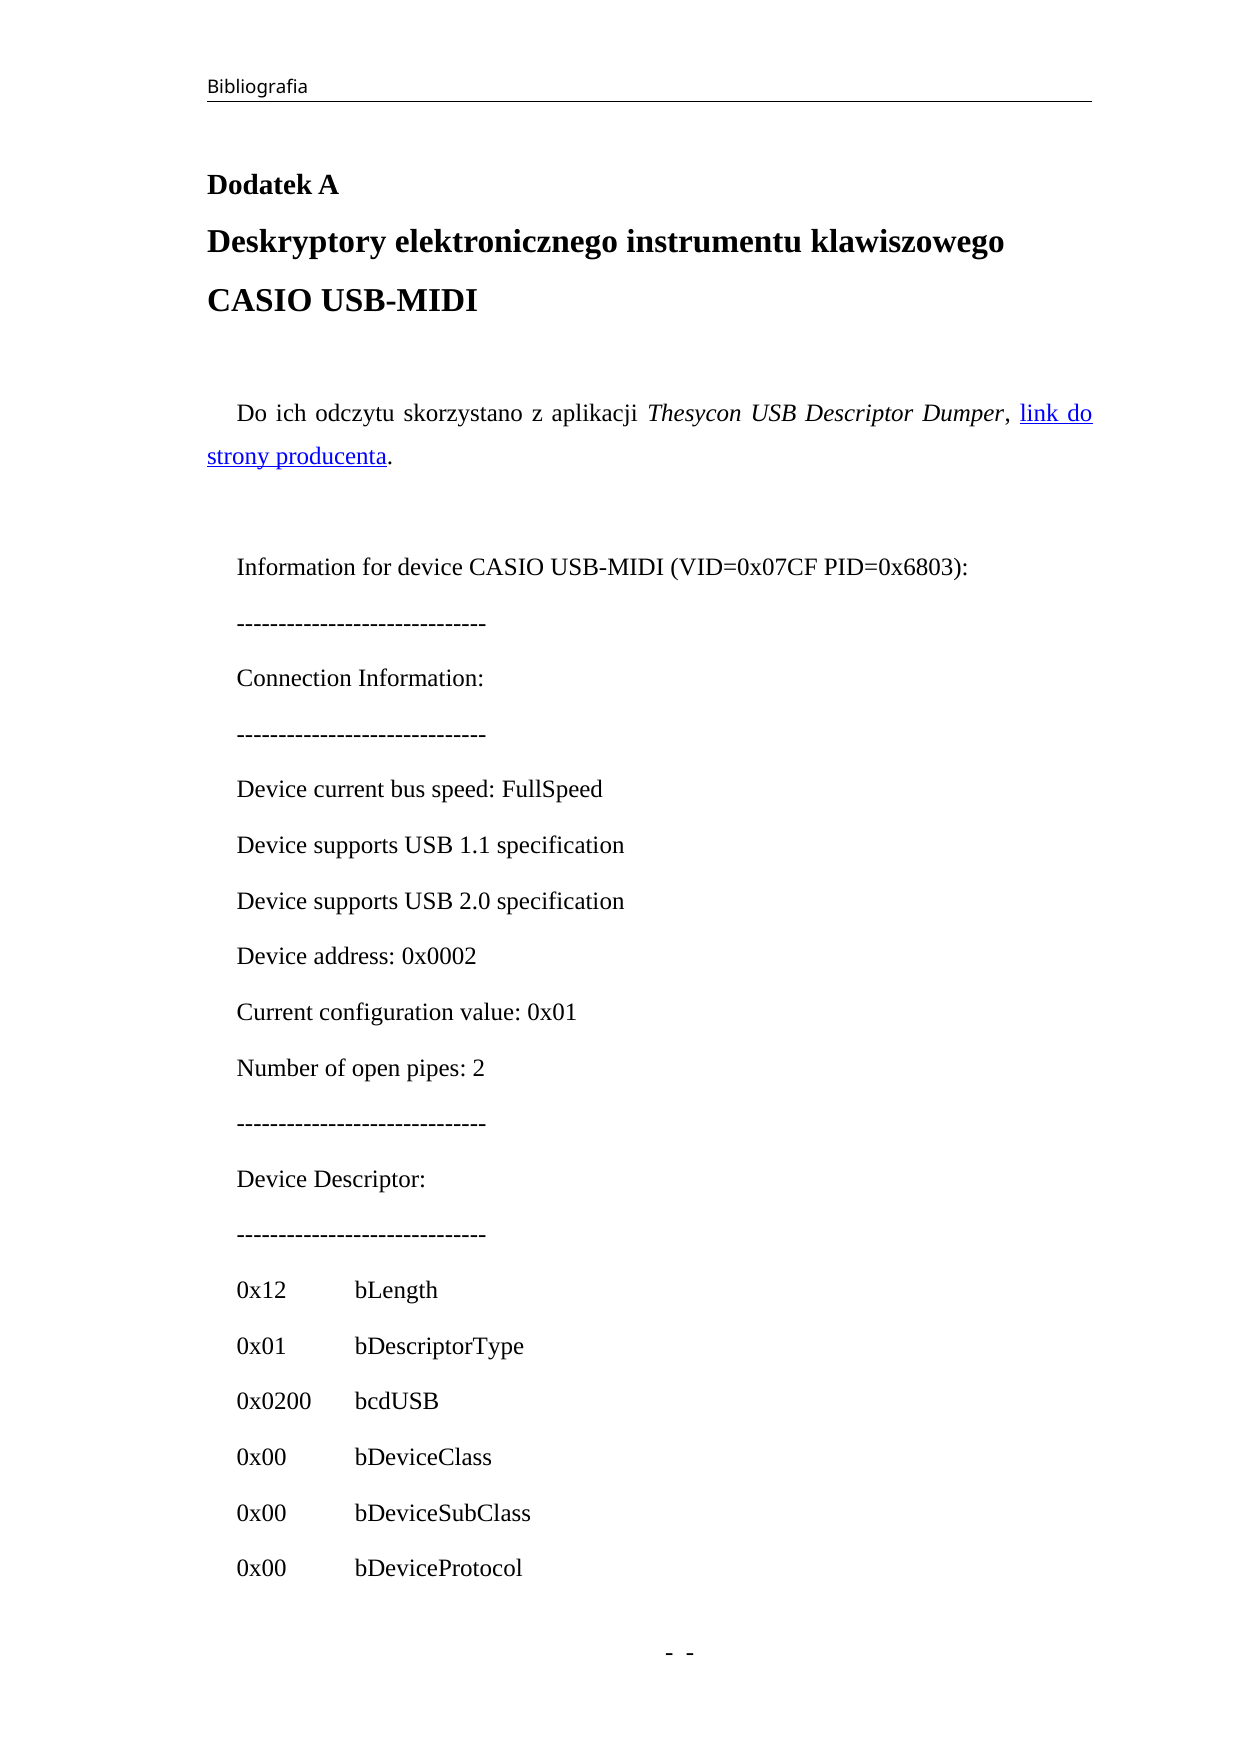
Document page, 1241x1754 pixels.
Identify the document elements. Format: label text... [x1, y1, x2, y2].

text 0x01 bDescriptorType [207, 1331, 1092, 1359]
text 0x00 bDeviceProtocol [207, 1553, 1092, 1582]
text Do ich odczytu skorzystano z aplikacji Thesycon USB Descriptor Dumper, link do strony producenta. [207, 398, 1092, 469]
text ------------------------------ [207, 719, 1092, 748]
text Device current bus speed: FullSpeed [207, 774, 1092, 803]
text Information for device CASIO USB-MIDI (VID=0x07CF PID=0x6803): [207, 552, 1092, 581]
text ------------------------------ [207, 1219, 1092, 1248]
subtitle Dodatek A Deskryptory elektronicznego instrumentu klawiszowego CASIO USB-MIDI [207, 148, 1092, 323]
text Device supports USB 2.0 specification [207, 886, 1092, 914]
text Device supports USB 1.1 specification [207, 830, 1092, 859]
text 0x00 bDeviceSubClass [207, 1498, 1092, 1526]
text Number of open pipes: 2 [207, 1053, 1092, 1081]
text ------------------------------ [207, 608, 1092, 636]
text Connection Information: [207, 663, 1092, 692]
text Current configuration value: 0x01 [207, 997, 1092, 1026]
text 0x0200 bcdUSB [207, 1386, 1092, 1415]
text ------------------------------ [207, 1108, 1092, 1137]
text Device Descriptor: [207, 1164, 1092, 1193]
text 0x00 bDeviceClass [207, 1442, 1092, 1471]
text Device address: 0x0002 [207, 941, 1092, 970]
text 0x12 bLength [207, 1275, 1092, 1304]
